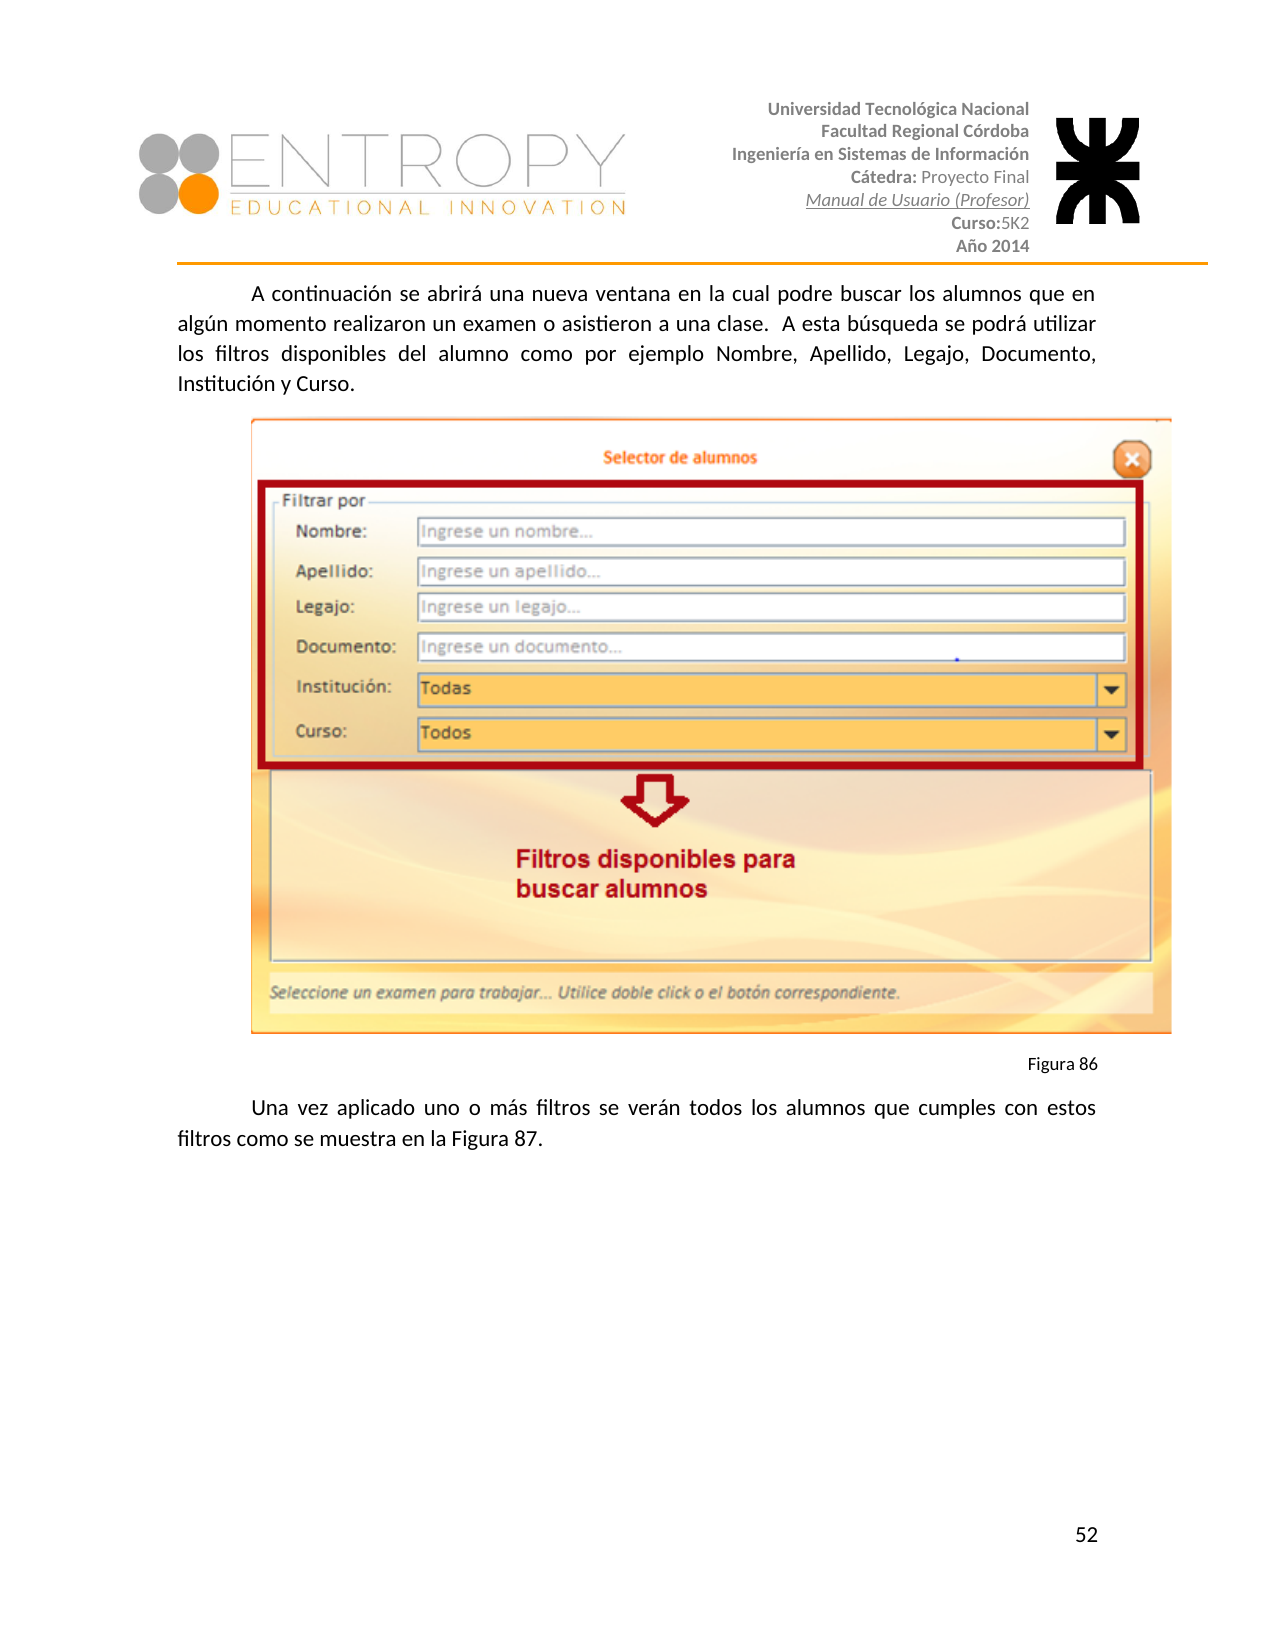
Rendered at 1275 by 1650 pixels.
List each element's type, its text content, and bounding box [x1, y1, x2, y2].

picture [122, 119, 643, 229]
text Figura 86 [177, 1052, 1098, 1075]
text A continuación se abrirá una nueva ventana en la cual podre buscar los alumnos que en algún momento realizaron un examen o asistieron a una clase. A esta búsqueda se podrá utilizar los filtros disponibles del alumno como por ejemplo Nombre, Apellido, Legajo, Documento, Institución y Curso. [177, 279, 1098, 397]
text Una vez aplicado uno o más filtros se verán todos los alumnos que cumples con estos filtros como se muestra en la Figura 87. [177, 1093, 1098, 1152]
picture [251, 416, 1175, 1034]
